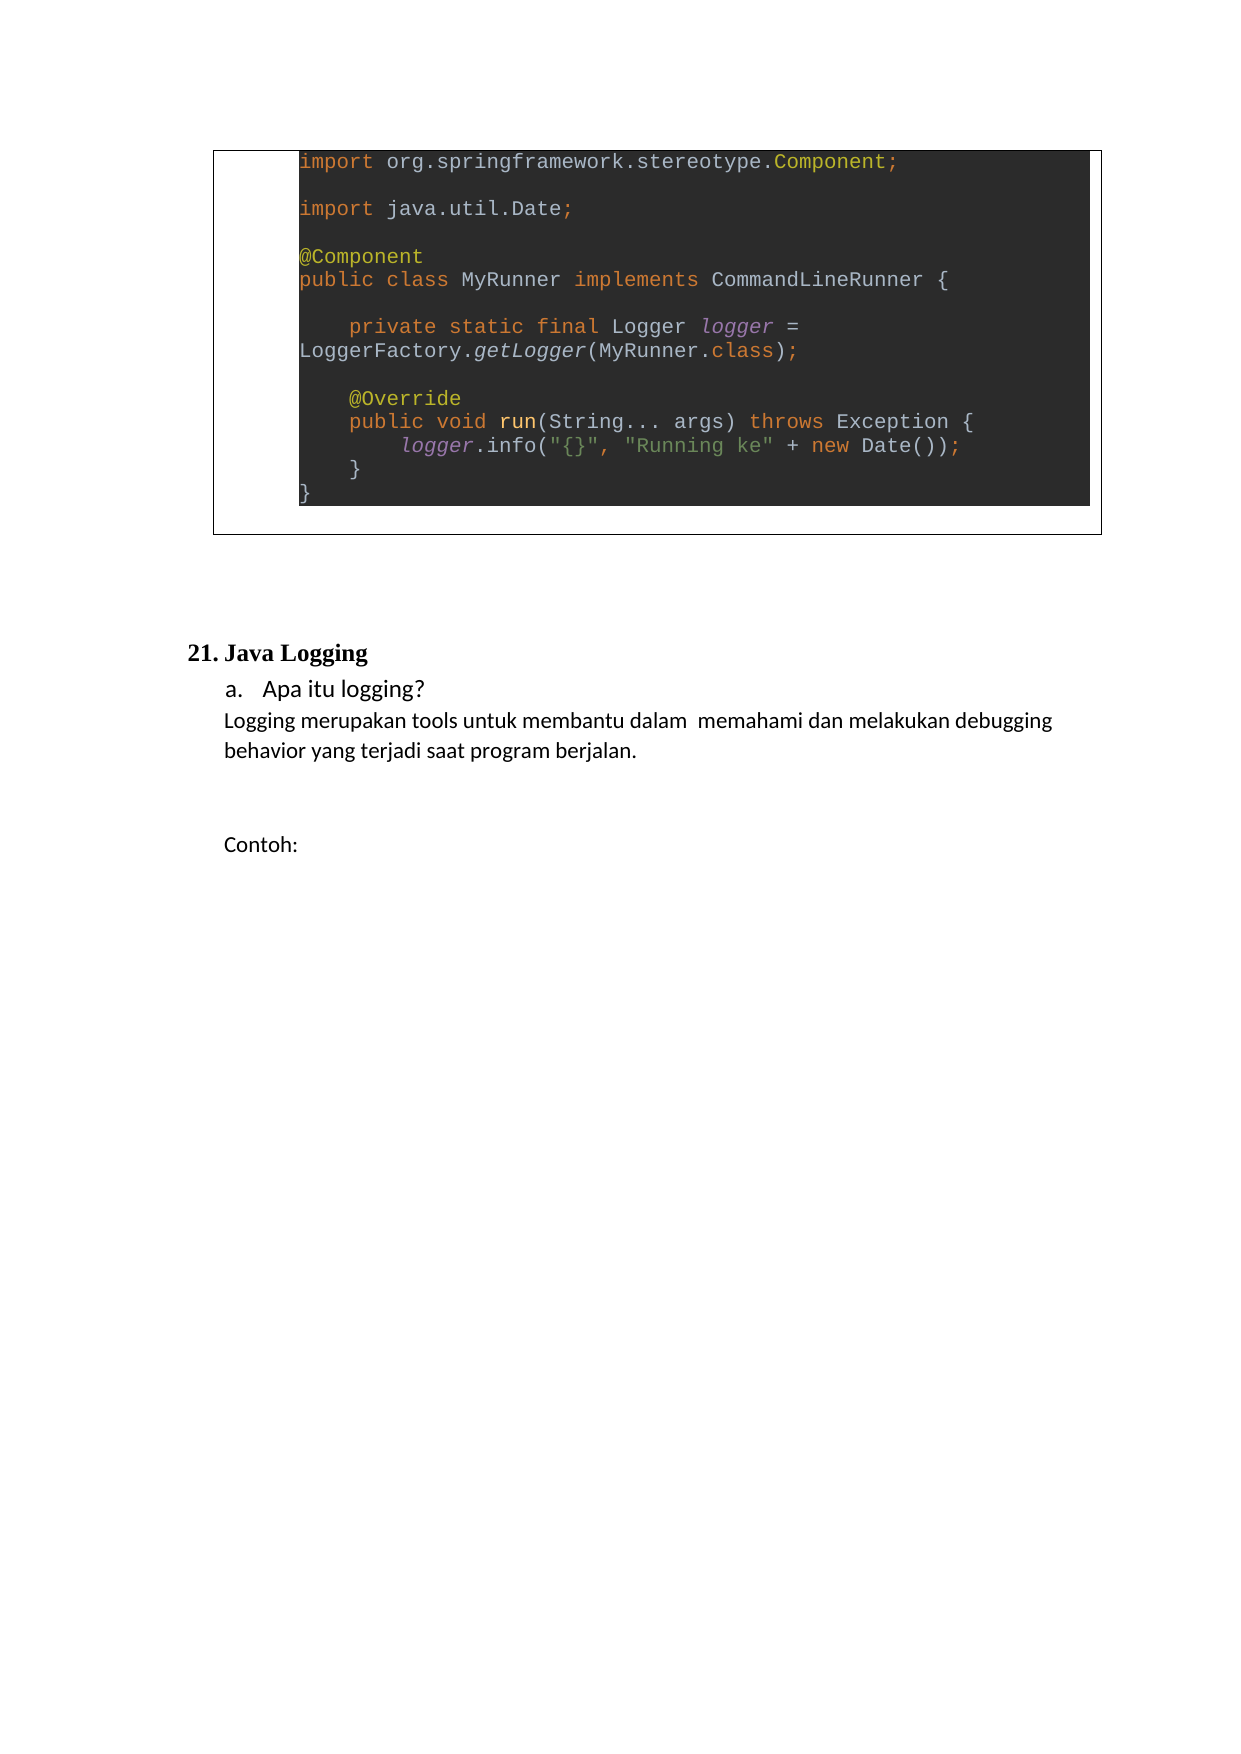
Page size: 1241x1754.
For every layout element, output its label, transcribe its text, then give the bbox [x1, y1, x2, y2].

text Contoh: [224, 830, 1090, 858]
text Logging merupakan tools untuk membantu dalam memahami dan melakukan debugging behavior yang terjadi saat program berjalan. [224, 706, 1090, 764]
subtitle Apa itu logging? [225, 673, 1090, 703]
subtitle Java Logging [187, 638, 1090, 666]
